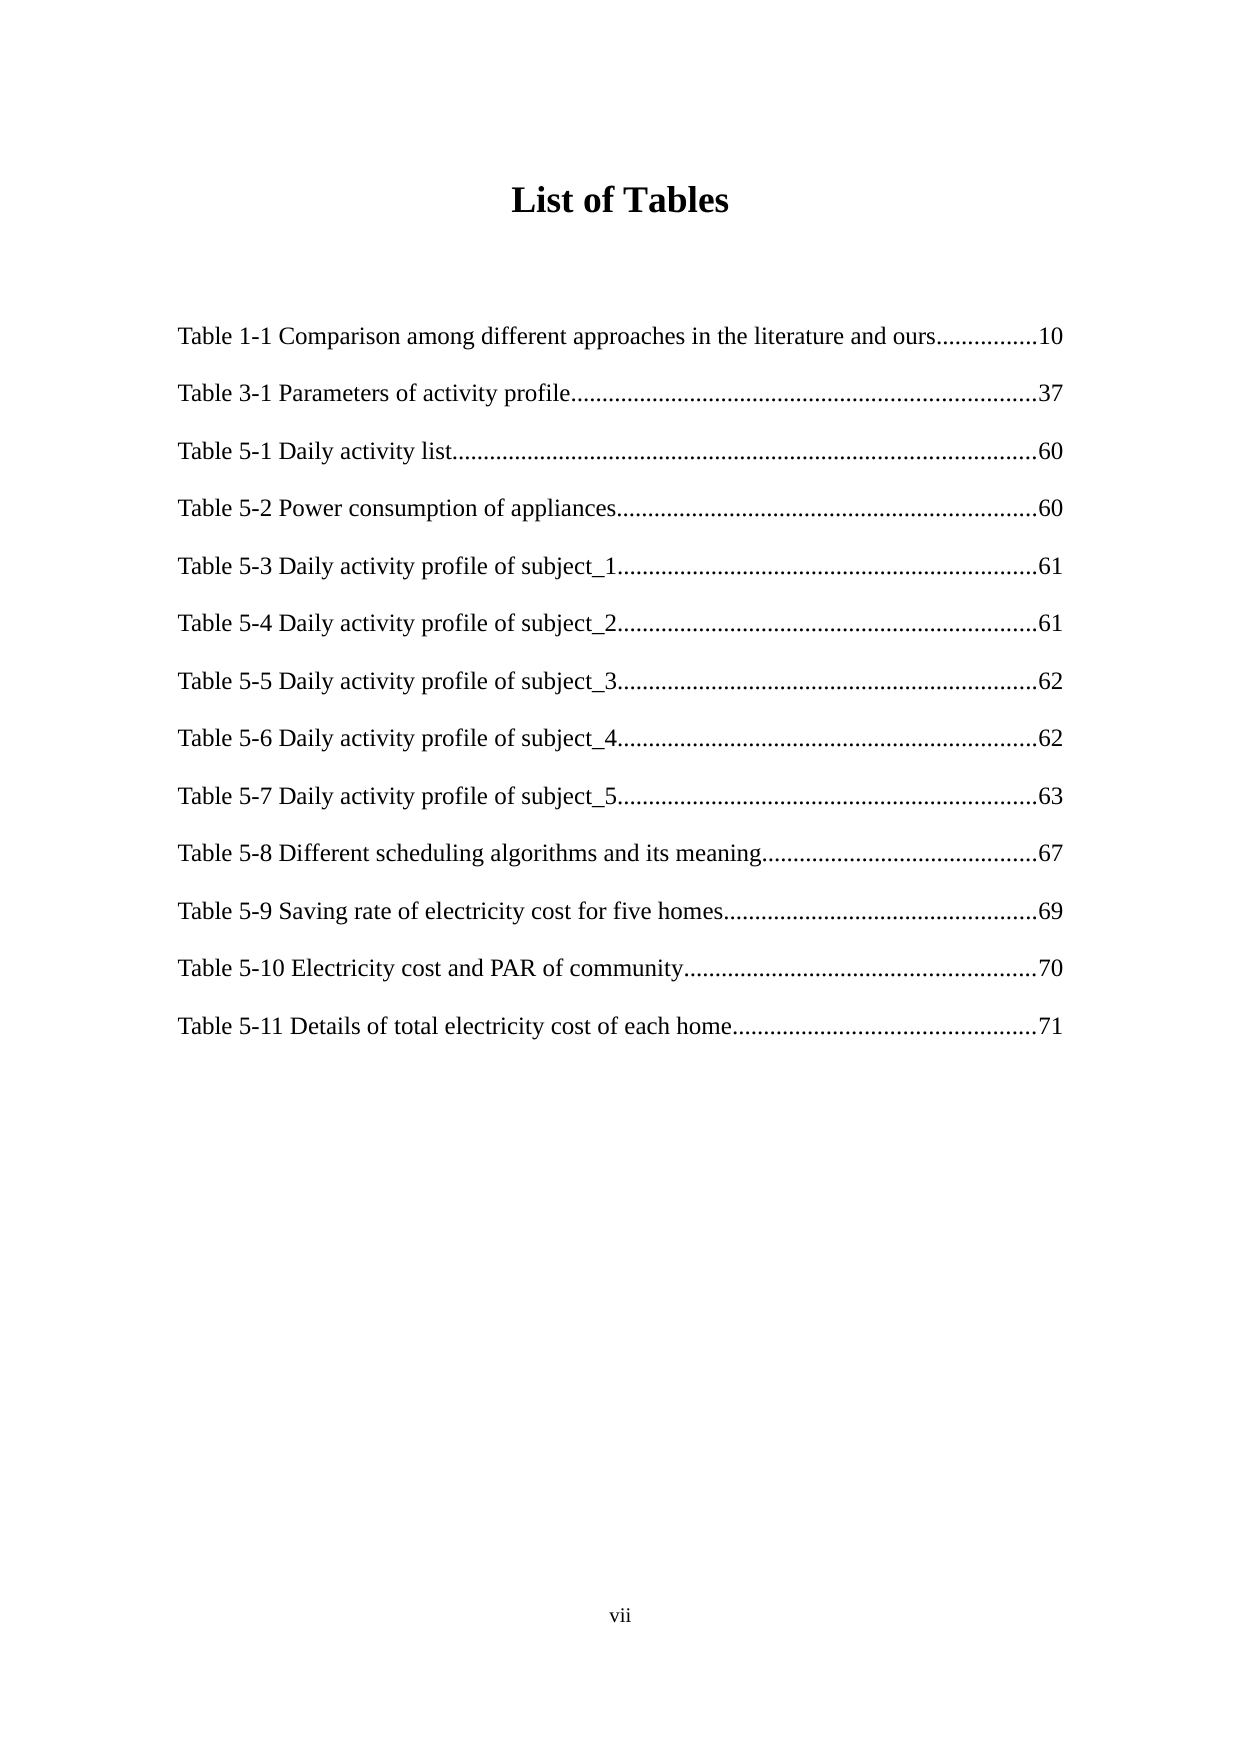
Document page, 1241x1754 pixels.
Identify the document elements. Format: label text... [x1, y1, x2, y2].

text Table 5-1 Daily activity list 60 [177, 436, 1063, 465]
text Table 5-5 Daily activity profile of subject_3 62 [177, 666, 1063, 695]
text Table 5-11 Details of total electricity cost of each home 71 [177, 1011, 1063, 1040]
text Table 3-1 Parameters of activity profile 37 [177, 378, 1063, 407]
text Table 5-9 Saving rate of electricity cost for five homes 69 [177, 896, 1063, 925]
text Table 5-3 Daily activity profile of subject_1 61 [177, 551, 1063, 580]
text Table 5-6 Daily activity profile of subject_4 62 [177, 723, 1063, 752]
text Table 5-2 Power consumption of appliances 60 [177, 493, 1063, 522]
text Table 5-4 Daily activity profile of subject_2 61 [177, 608, 1063, 637]
text Table 5-10 Electricity cost and PAR of community 70 [177, 953, 1063, 982]
text Table 1-1 Comparison among different approaches in the literature and ours 10 [177, 321, 1063, 350]
text Table 5-8 Different scheduling algorithms and its meaning 67 [177, 838, 1063, 867]
text Table 5-7 Daily activity profile of subject_5 63 [177, 781, 1063, 810]
title List of Tables [177, 177, 1063, 220]
